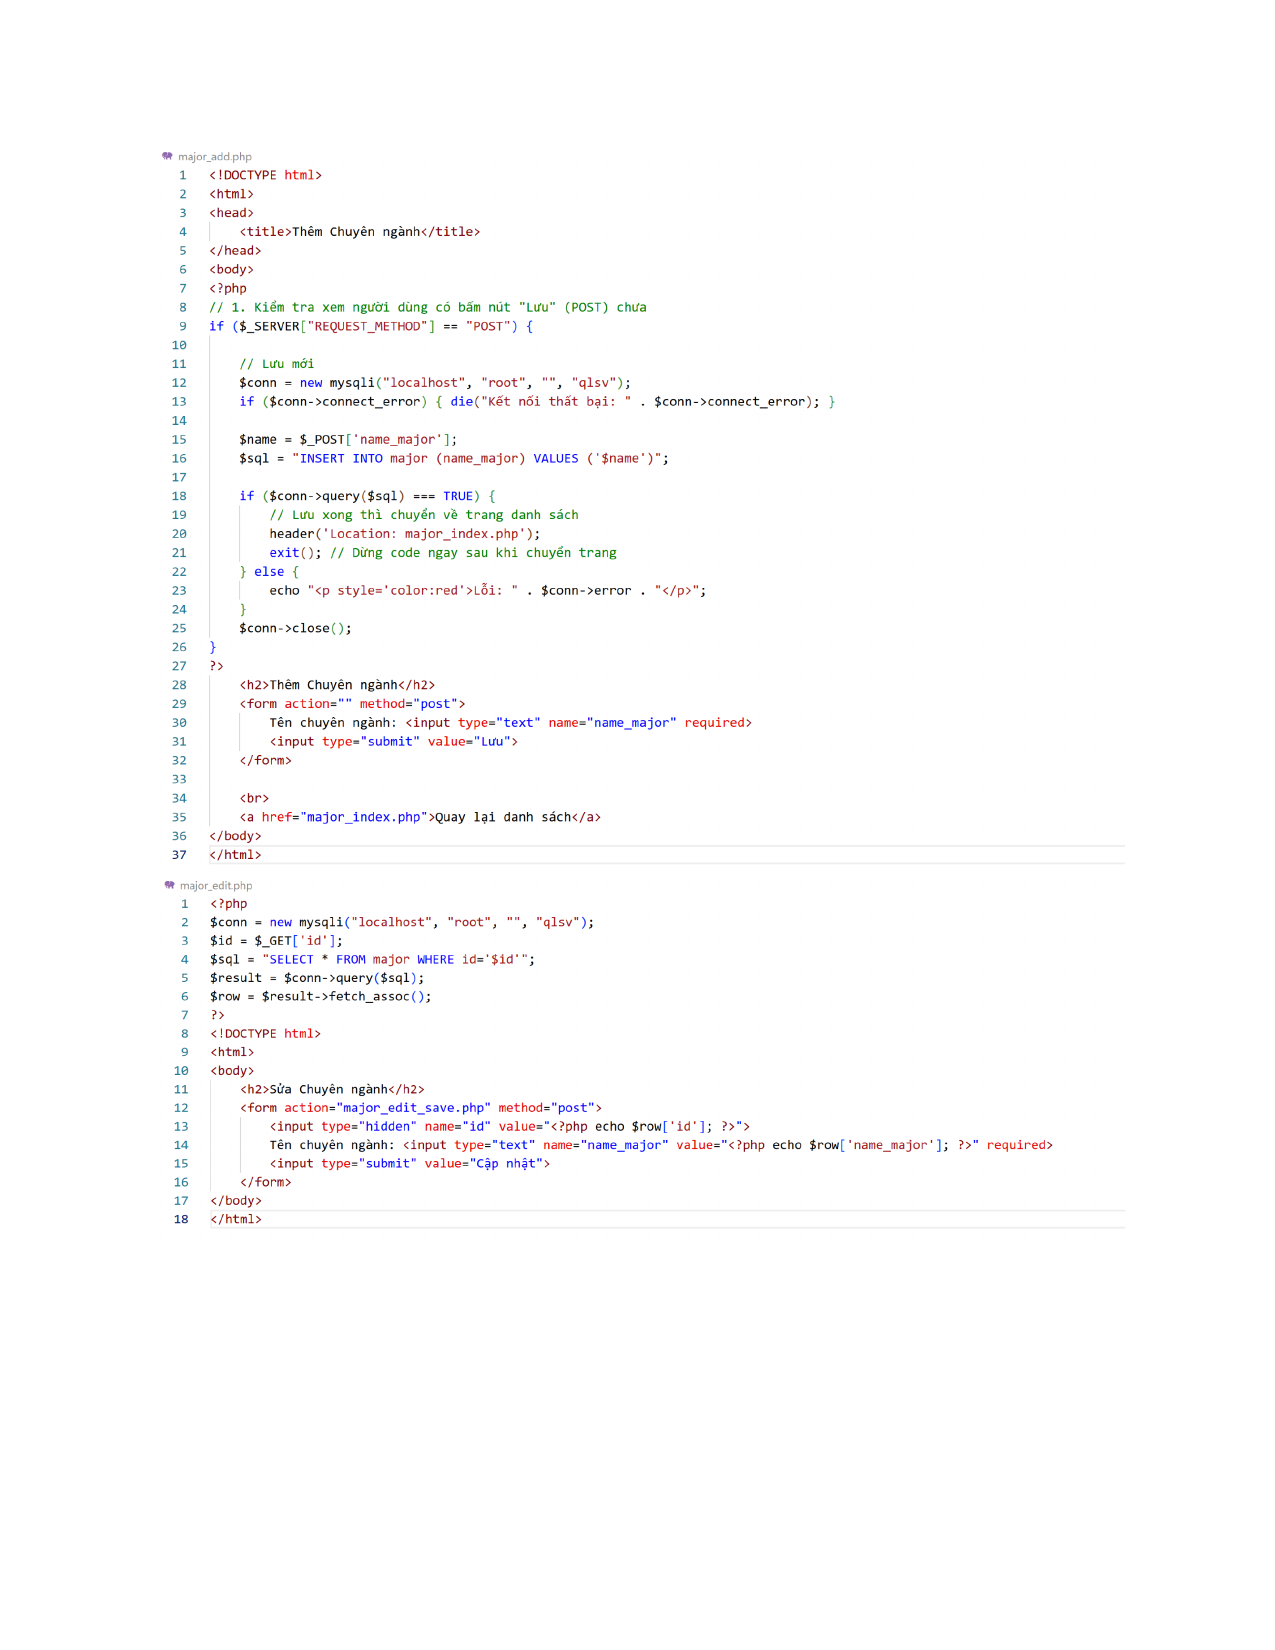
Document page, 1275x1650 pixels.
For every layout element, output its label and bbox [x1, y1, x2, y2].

picture [150, 150, 1125, 875]
picture [150, 878, 1125, 1254]
